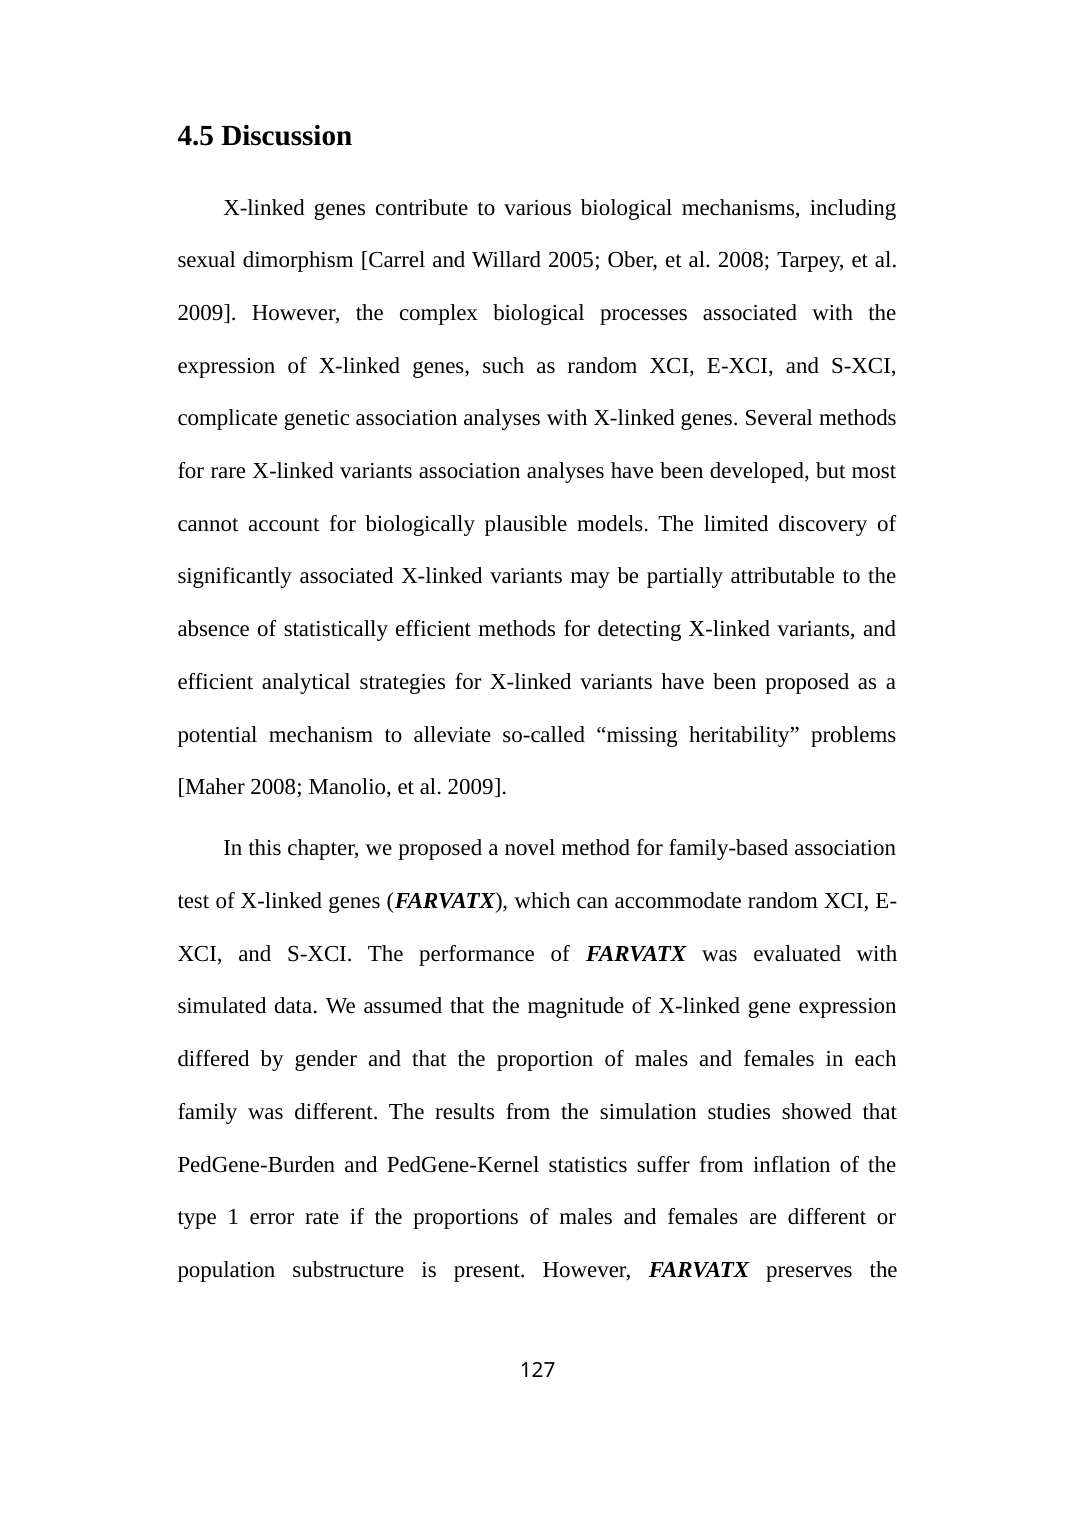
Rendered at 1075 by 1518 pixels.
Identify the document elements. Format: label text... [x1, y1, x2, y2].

text X-linked genes contribute to various biological mechanisms, including sexual dimorphism [Carrel and Willard 2005; Ober, et al. 2008; Tarpey, et al. 2009]. However, the complex biological processes associated with the expression of X-linked genes, such as random XCI, E-XCI, and S-XCI, complicate genetic association analyses with X-linked genes. Several methods for rare X-linked variants association analyses have been developed, but most cannot account for biologically plausible models. The limited discovery of significantly associated X-linked variants may be partially attributable to the absence of statistically efficient methods for detecting X-linked variants, and efficient analytical strategies for X-linked variants have been proposed as a potential mechanism to alleviate so-called “missing heritability” problems [Maher 2008; Manolio, et al. 2009]. [177, 193, 898, 800]
text 4.5 Discussion [177, 118, 898, 152]
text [177, 834, 898, 1282]
